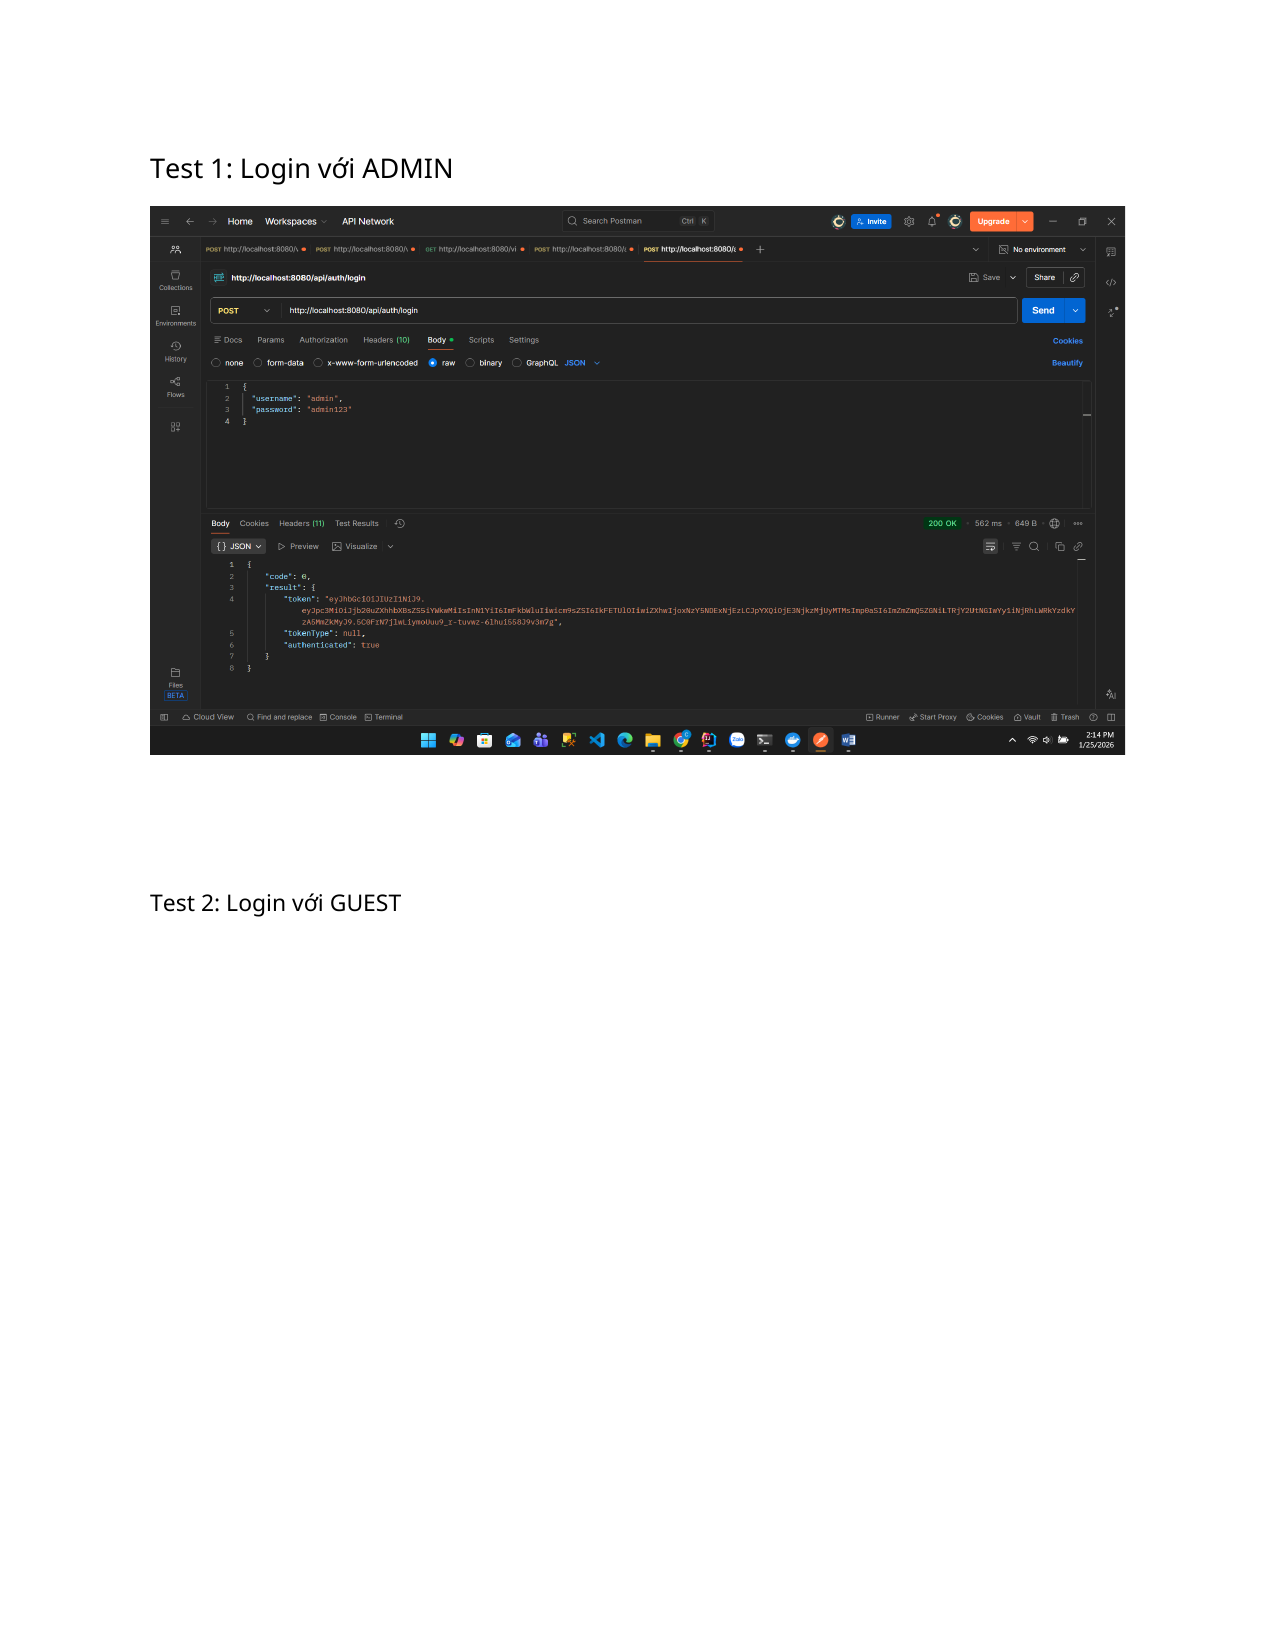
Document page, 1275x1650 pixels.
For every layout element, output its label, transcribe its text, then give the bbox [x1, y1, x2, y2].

picture [150, 206, 1125, 755]
text Test 1: Login với ADMIN [150, 150, 1125, 187]
text Test 2: Login với GUEST [150, 887, 1125, 918]
